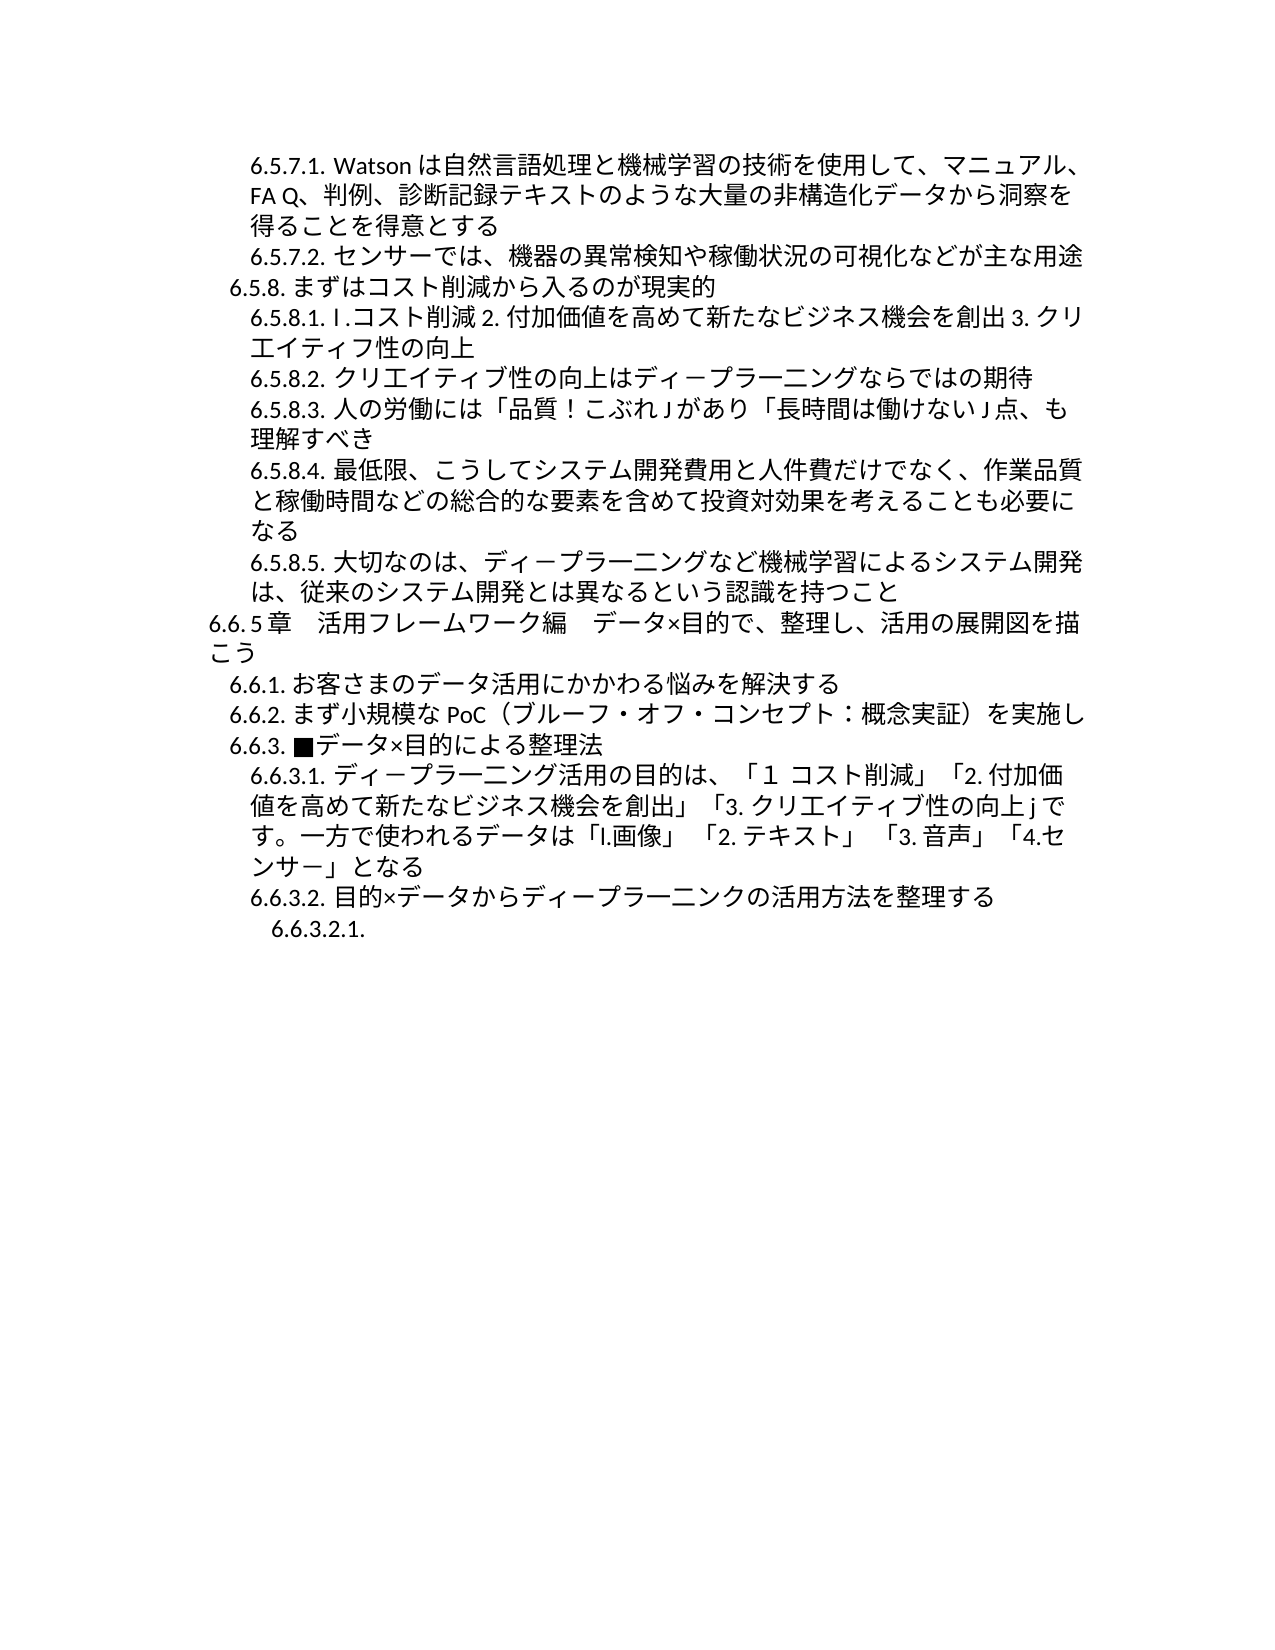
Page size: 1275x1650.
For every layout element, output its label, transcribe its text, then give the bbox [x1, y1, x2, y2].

subtitle l .コスト削減2. 付加価値を高めて新たなビジネス機会を創出3. クリ工イティフ性の向上 [250, 303, 1087, 364]
subtitle 目的×データからディープラ一二ンクの活用方法を整理する [250, 882, 1087, 913]
subtitle Watsonは自然言語処理と機械学習の技術を使用して、マニュアル、FA Q、判例、診断記録テキストのような大量の非構造化データから洞察を得ることを得意とする [250, 150, 1087, 242]
subtitle ディ－プラ一二ング活用の目的は、「１ コスト削減」「2. 付加価値を高めて新たなビジネス機会を創出」「3. クリ工イティブ性の向上jです。一方で使われるデータは「l.画像」 「2. テキスト」 「3. 音声」「4.センサ－」となる [250, 760, 1087, 882]
subtitle ■データ×目的による整理法 [229, 730, 1087, 760]
subtitle 最低限、こうしてシステム開発費用と人件費だけでなく、作業品質と稼働時間などの総合的な要素を含めて投資対効果を考えることも必要になる [250, 455, 1087, 547]
subtitle まずはコスト削減から入るのが現実的 [229, 272, 1087, 303]
subtitle まず小規模なPoC（ブルーフ・オフ・コンセプト：概念実証）を実施し [229, 699, 1087, 730]
subtitle お客さまのデータ活用にかかわる悩みを解決する [229, 669, 1087, 699]
subtitle 大切なのは、ディ－プラ一二ングなど機械学習によるシステム開発は、従来のシステム開発とは異なるという認識を持つこと [250, 547, 1087, 608]
subtitle 人の労働には「品質！こぶれJがあり「長時間は働けないJ点、も理解すべき [250, 394, 1087, 455]
subtitle 5章 活用フレームワーク編 データ×目的で、整理し、活用の展開図を描こう [208, 608, 1087, 669]
subtitle センサーでは、機器の異常検知や稼働状況の可視化などが主な用途 [250, 242, 1087, 272]
subtitle クリ工イティブ性の向上はディ－プラ一二ングならではの期待 [250, 364, 1087, 394]
